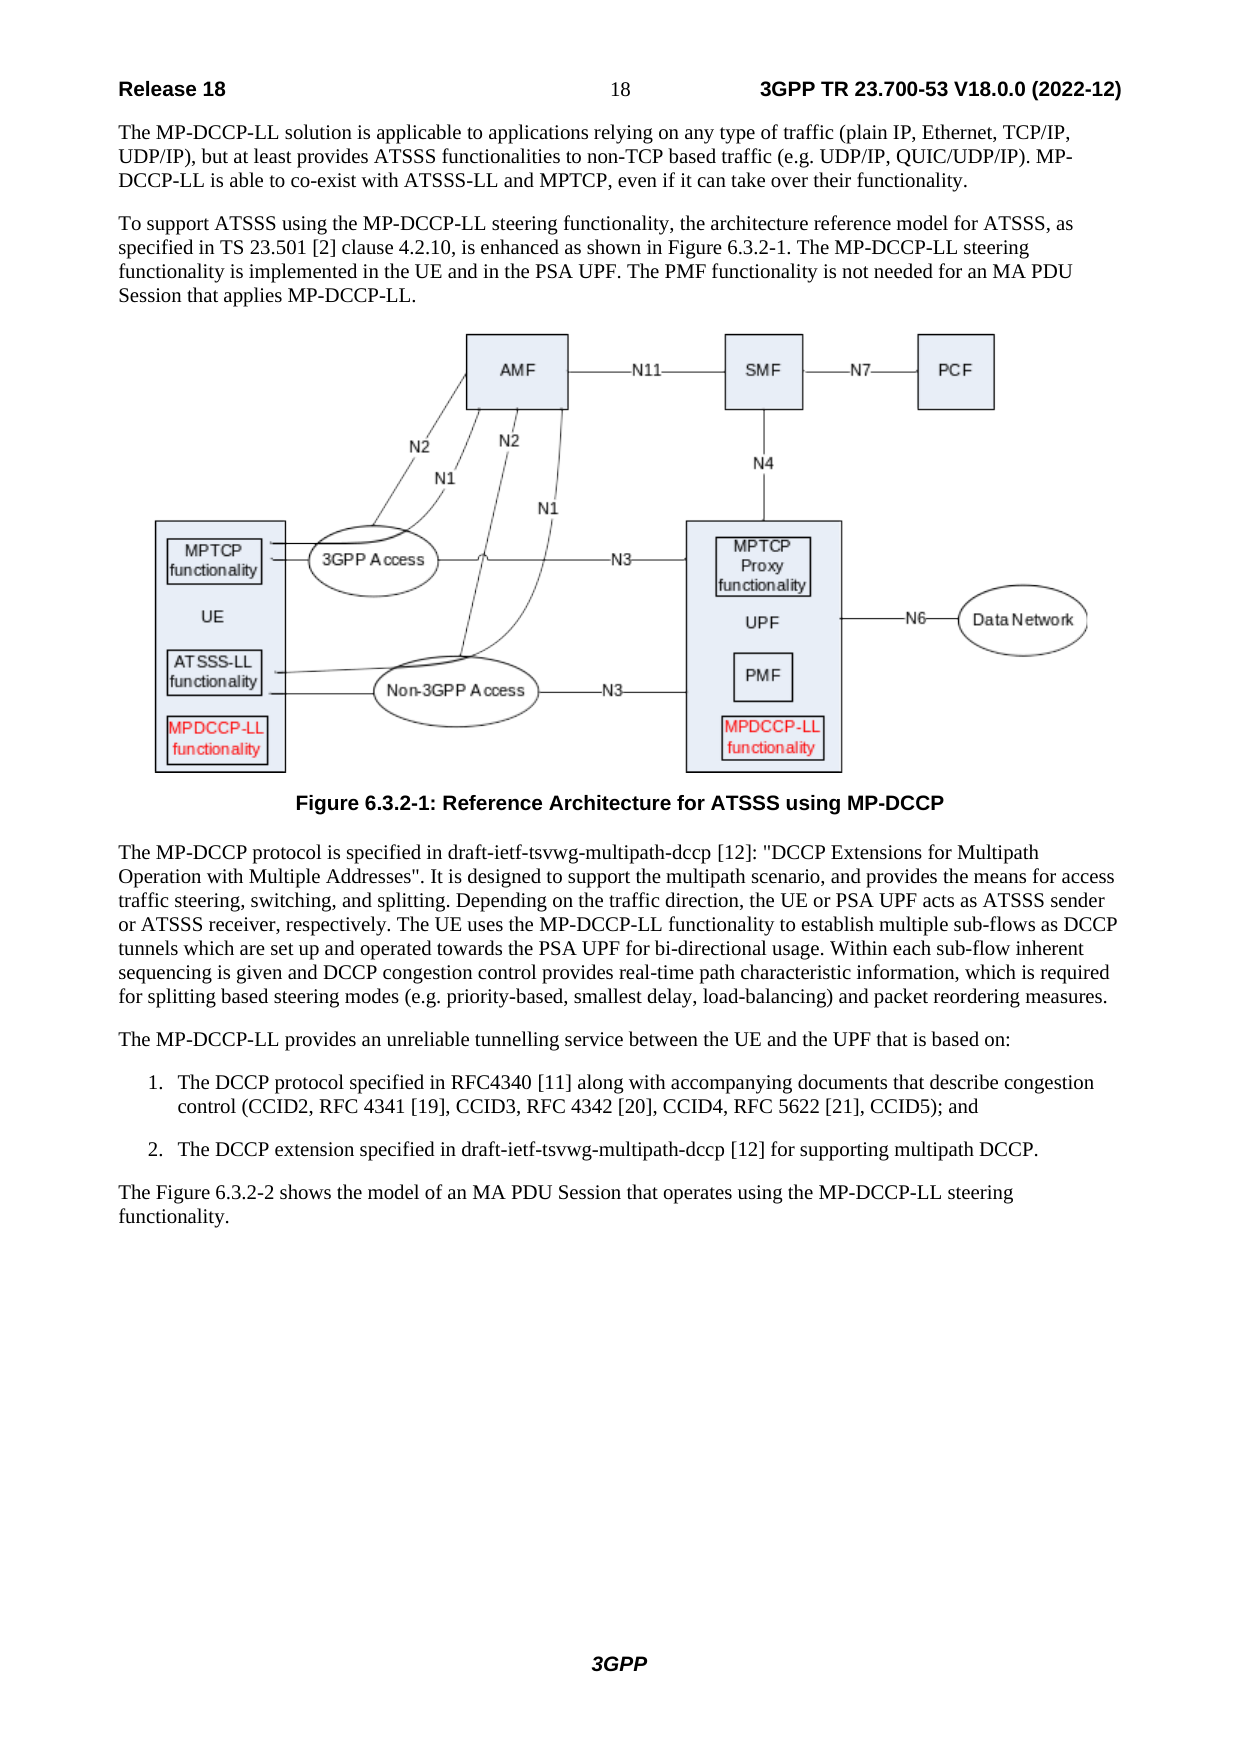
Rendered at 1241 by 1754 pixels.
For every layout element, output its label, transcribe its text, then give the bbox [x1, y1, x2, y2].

text The MP-DCCP protocol is specified in draft-ietf-tsvwg-multipath-dccp [12]: "DCCP Extensions for Multipath Operation with Multiple Addresses". It is designed to support the multipath scenario, and provides the means for access traffic steering, switching, and splitting. Depending on the traffic direction, the UE or PSA UPF acts as ATSSS sender or ATSSS receiver, respectively. The UE uses the MP-DCCP-LL functionality to establish multiple sub-flows as DCCP tunnels which are set up and operated towards the PSA UPF for bi-directional usage. Within each sub-flow inherent sequencing is given and DCCP congestion control provides real-time path characteristic information, which is required for splitting based steering modes (e.g. priority-based, smallest delay, load-balancing) and packet reordering measures. [118, 840, 1122, 1008]
text 2. The DCCP extension specified in draft-ietf-tsvwg-multipath-dccp [12] for supporting multipath DCCP. [148, 1137, 1122, 1161]
text 1. The DCCP protocol specified in RFC4340 [11] along with accompanying documents that describe congestion control (CCID2, RFC 4341 [19], CCID3, RFC 4342 [20], CCID4, RFC 5622 [21], CCID5); and [148, 1070, 1122, 1118]
text Figure 6.3.2-1: Reference Architecture for ATSSS using MP-DCCP [118, 791, 1122, 815]
text The MP-DCCP-LL solution is applicable to applications relying on any type of traffic (plain IP, Ethernet, TCP/IP, UDP/IP), but at least provides ATSSS functionalities to non-TCP based traffic (e.g. UDP/IP, QUIC/UDP/IP). MP-DCCP-LL is able to co-exist with ATSSS-LL and MPTCP, even if it can take over their functionality. [118, 119, 1122, 192]
text The MP-DCCP-LL provides an unreliable tunnelling service between the UE and the UPF that is based on: [118, 1027, 1122, 1051]
text To support ATSSS using the MP-DCCP-LL steering functionality, the architecture reference model for ATSSS, as specified in TS 23.501 [2] clause 4.2.10, is enhanced as shown in Figure 6.3.2-1. The MP-DCCP-LL steering functionality is implemented in the UE and in the PSA UPF. The PMF functionality is not needed for an MA PDU Session that applies MP-DCCP-LL. [118, 211, 1122, 307]
text The Figure 6.3.2-2 shows the model of an MA PDU Session that operates using the MP-DCCP-LL steering functionality. [118, 1179, 1122, 1228]
